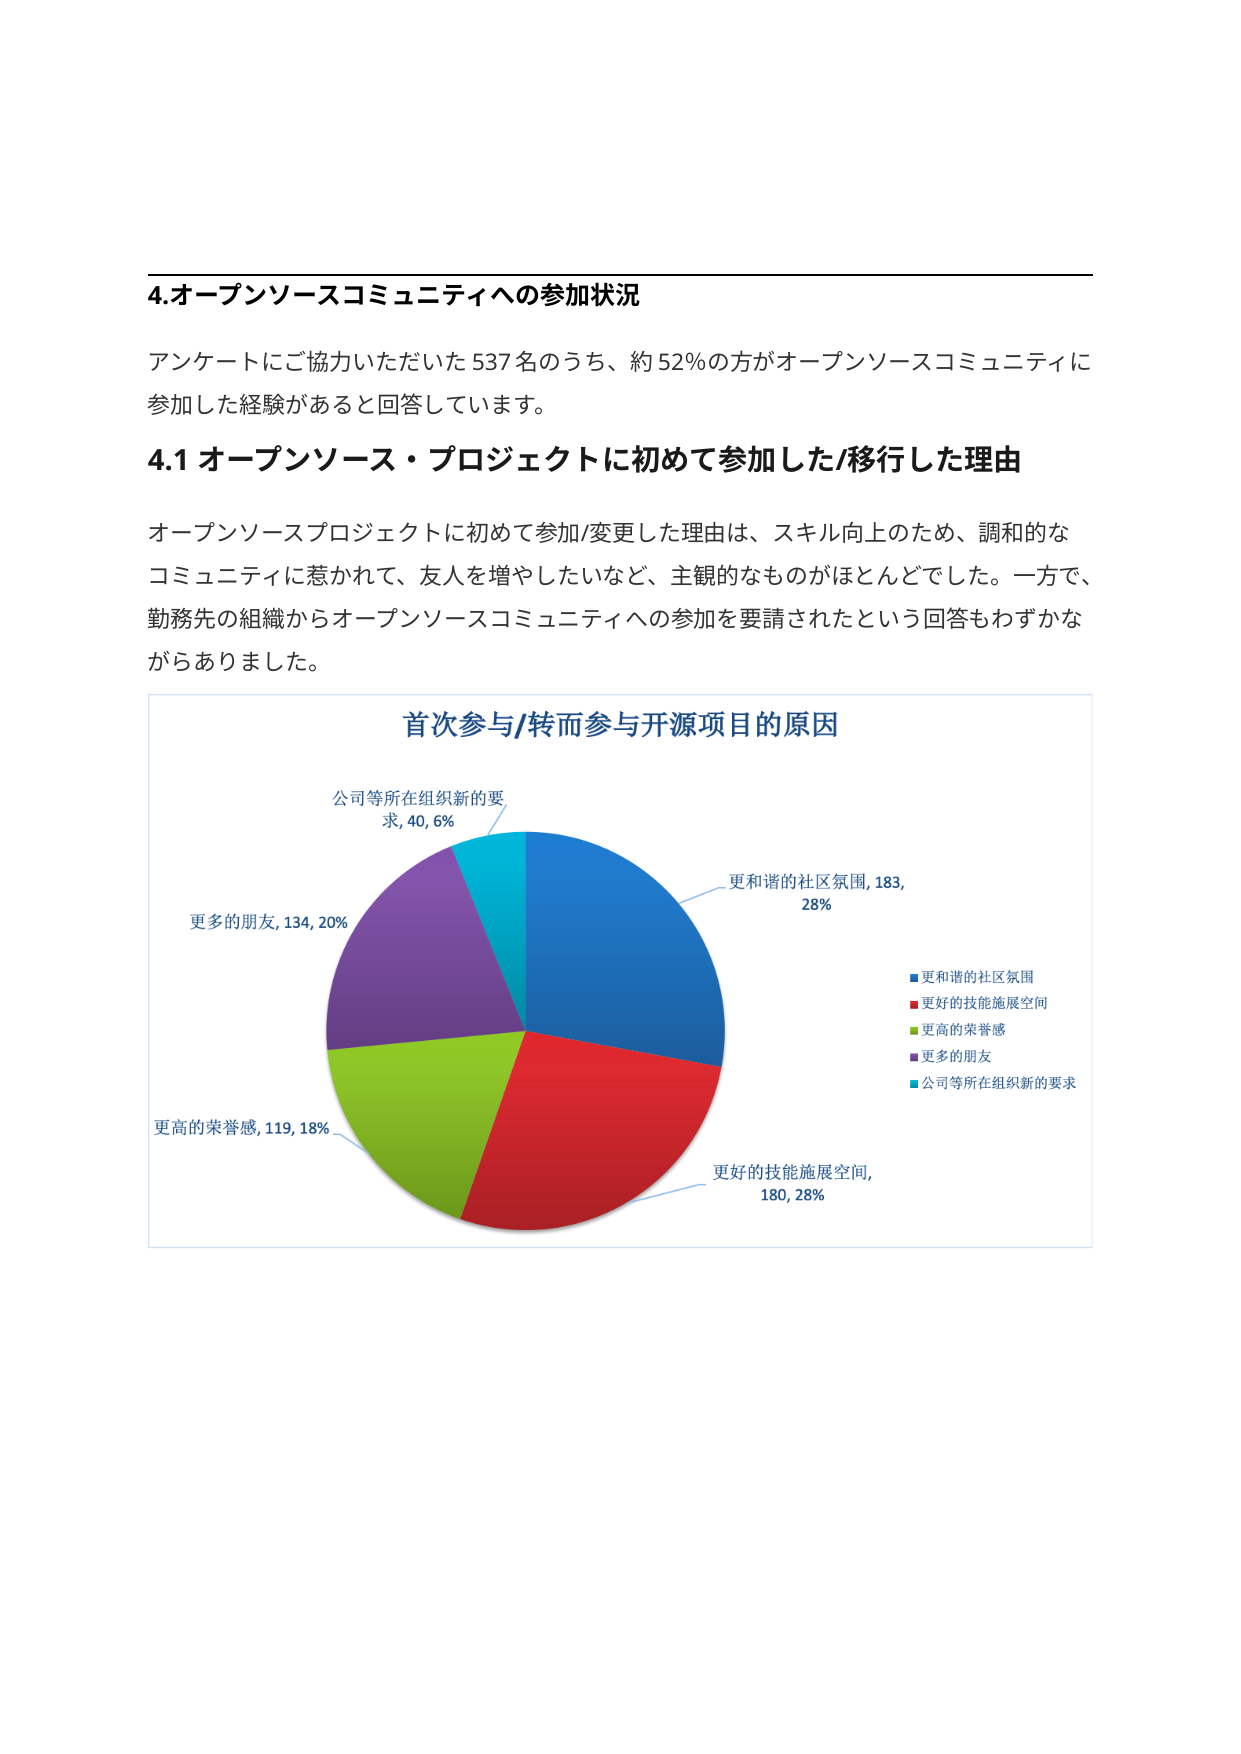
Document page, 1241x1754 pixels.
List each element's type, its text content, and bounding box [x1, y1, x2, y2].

text オープンソースプロジェクトに初めて参加/変更した理由は、スキル向上のため、調和的なコミュニティに惹かれて、友人を増やしたいなど、主観的なものがほとんどでした。一方で、勤務先の組織からオープンソースコミュニティへの参加を要請されたという回答もわずかながらありました。 [148, 514, 1093, 677]
subtitle 4.1 オープンソース・プロジェクトに初めて参加した/移行した理由 [148, 436, 1093, 479]
subtitle 4.オープンソースコミュニティへの参加状況 [148, 276, 1093, 312]
picture [147, 693, 1093, 1249]
text アンケートにご協力いただいた537名のうち、約52％の方がオープンソースコミュニティに参加した経験があると回答しています。 [148, 344, 1093, 420]
